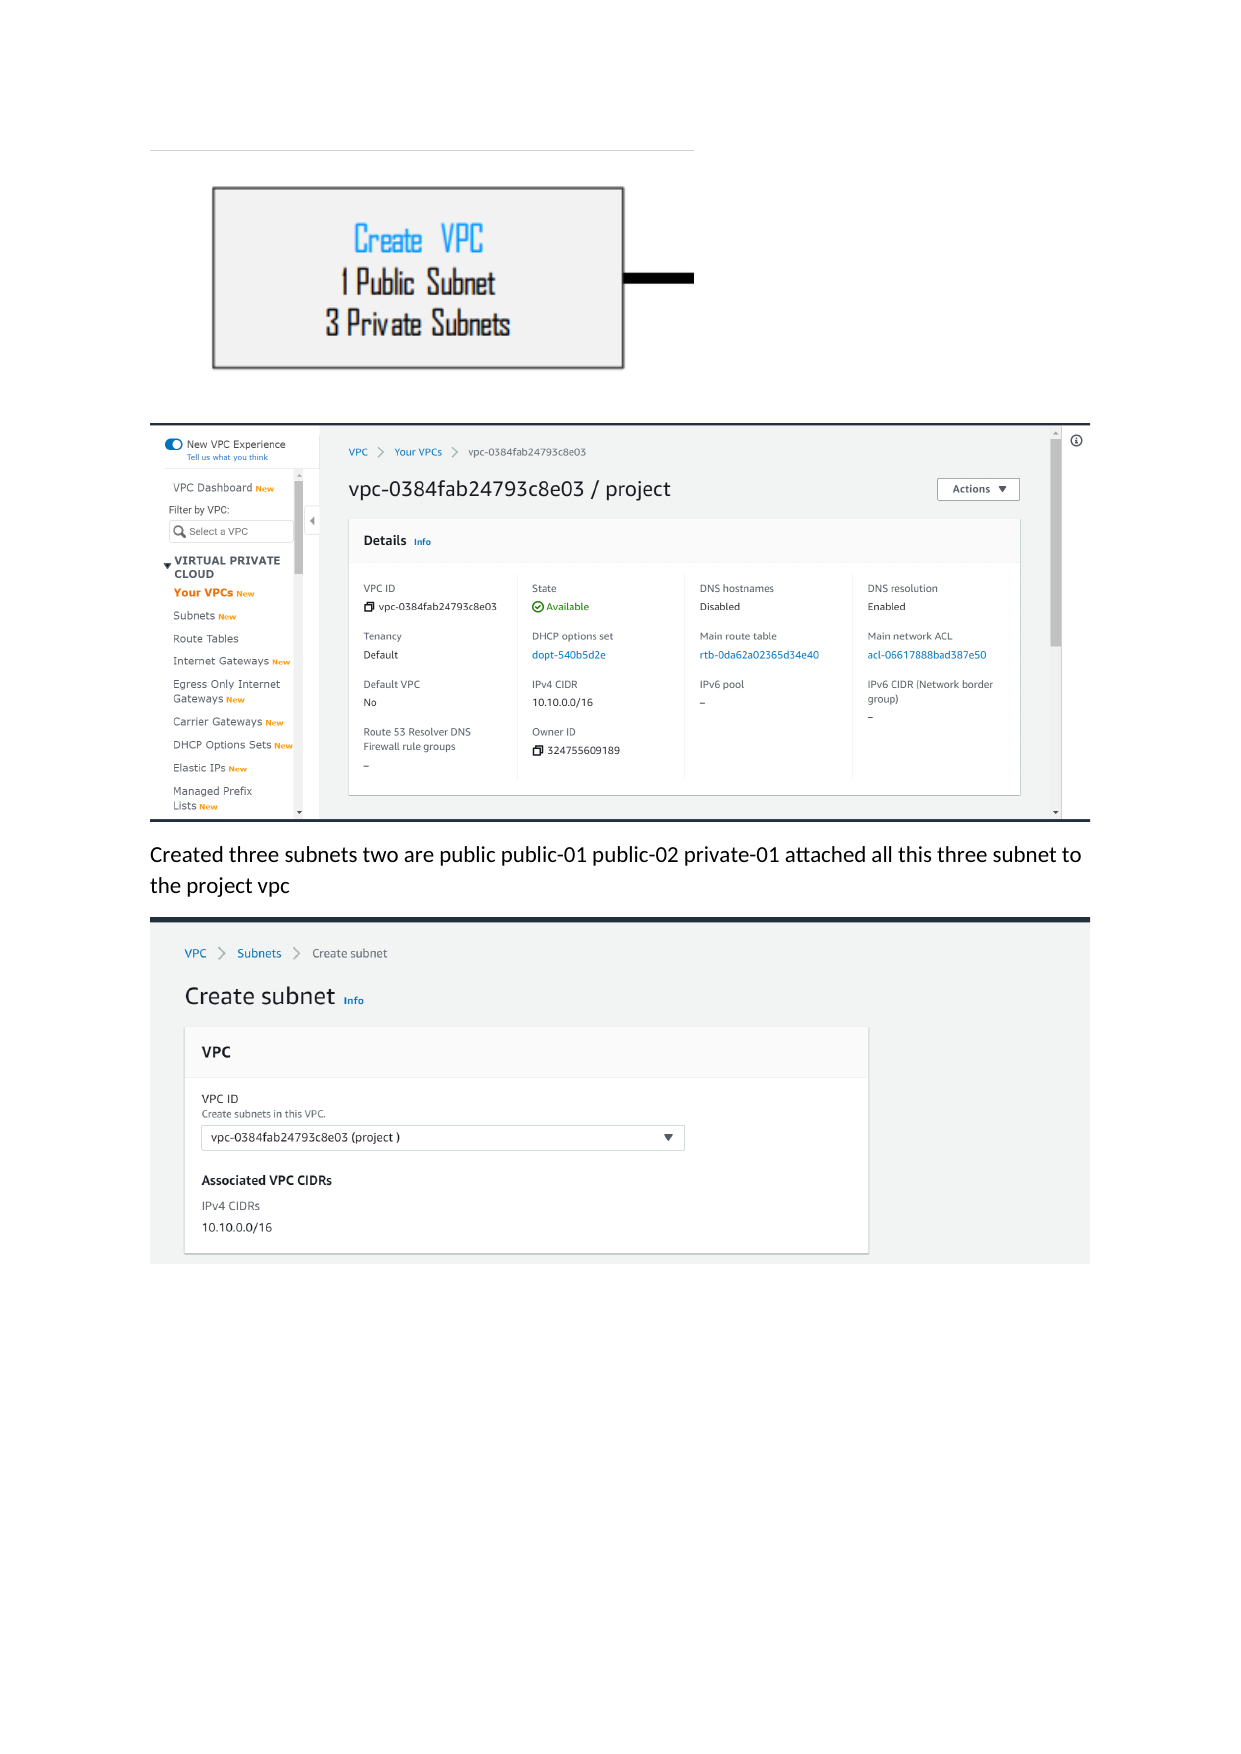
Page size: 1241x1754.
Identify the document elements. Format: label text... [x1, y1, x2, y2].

picture [150, 150, 694, 405]
picture [150, 423, 1091, 822]
text Created three subnets two are public public-01 public-02 private-01 attached all this three subnet to the project vpc [150, 841, 1090, 899]
picture [150, 917, 1091, 1264]
